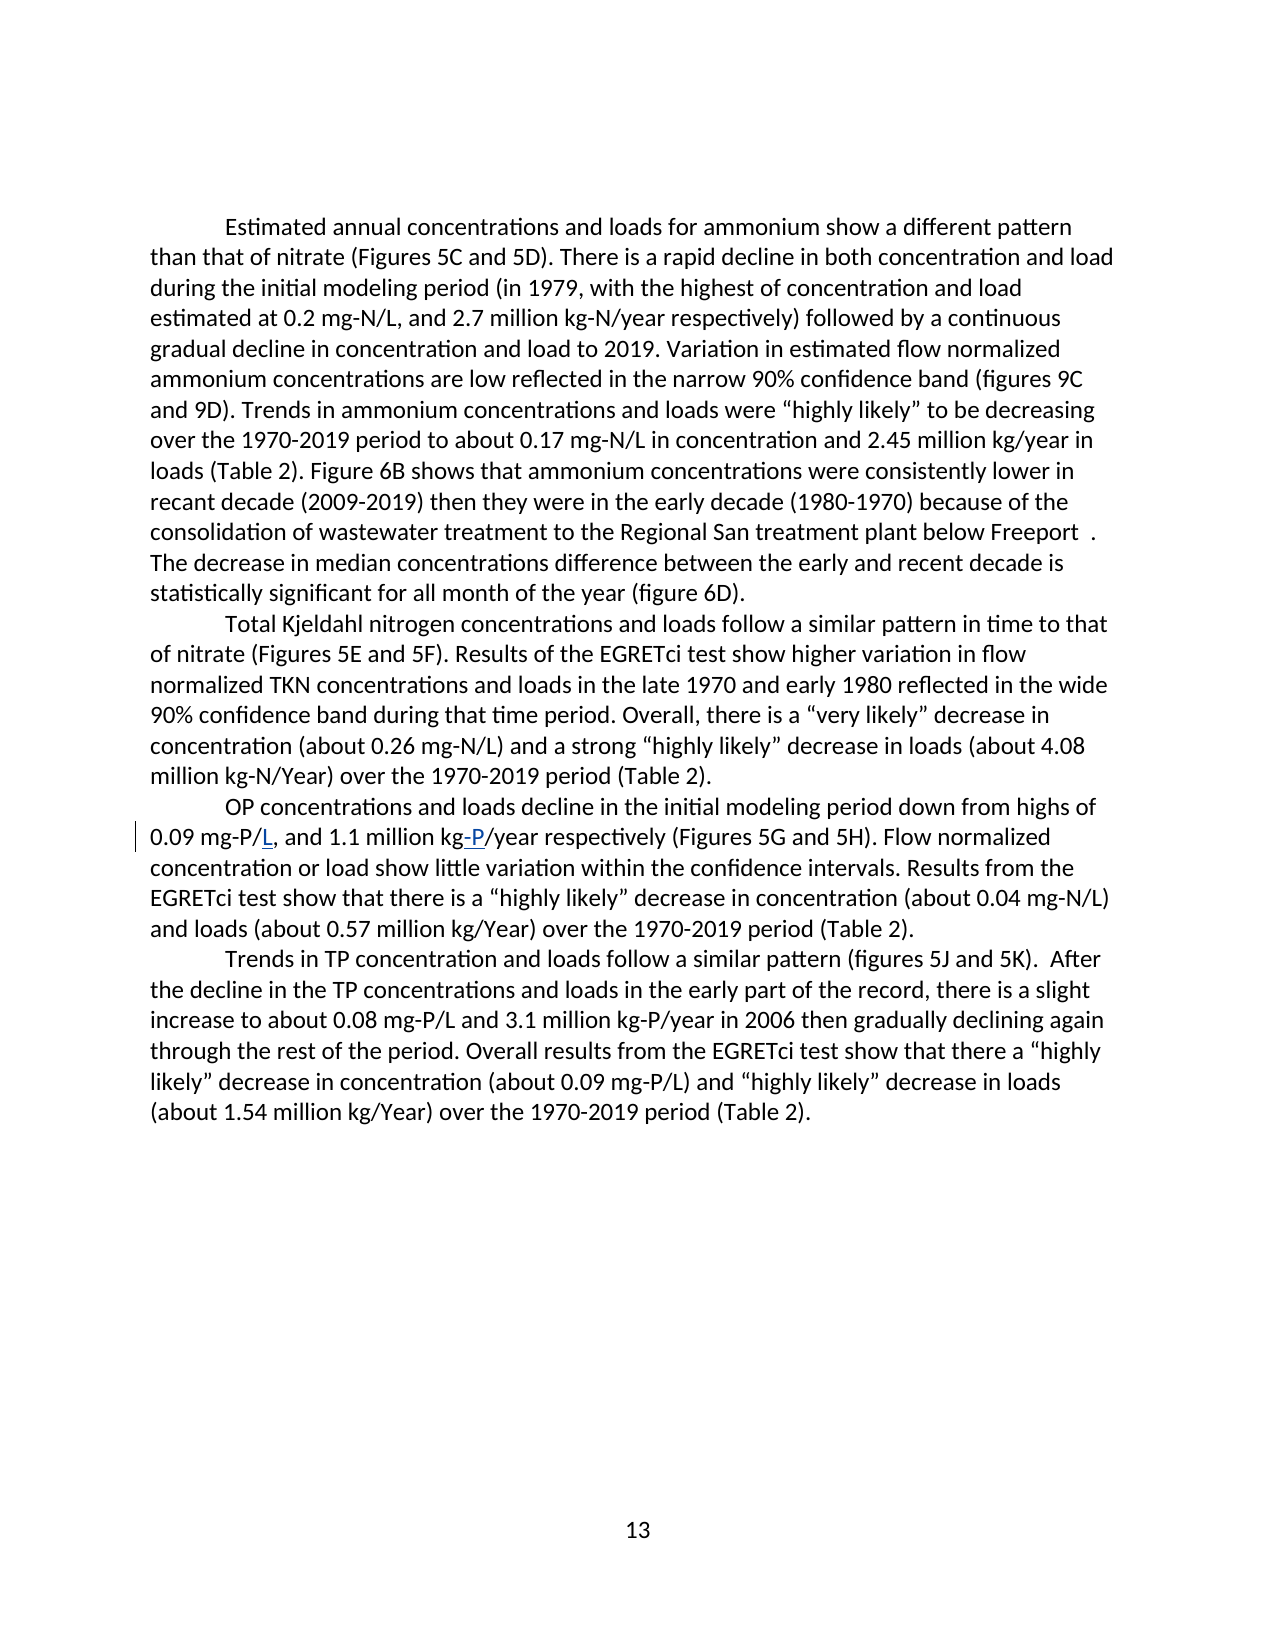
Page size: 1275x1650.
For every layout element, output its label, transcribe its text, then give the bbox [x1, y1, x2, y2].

text Total Kjeldahl nitrogen concentrations and loads follow a similar pattern in time to that of nitrate (Figures 5E and 5F). Results of the EGRETci test show higher variation in flow normalized TKN concentrations and loads in the late 1970 and early 1980 reflected in the wide 90% confidence band during that time period. Overall, there is a “very likely” decrease in concentration (about 0.26 mg-N/L) and a strong “highly likely” decrease in loads (about 4.08 million kg-N/Year) over the 1970-2019 period (Table 2). [150, 608, 1125, 791]
text Trends in TP concentration and loads follow a similar pattern (figures 5J and 5K). After the decline in the TP concentrations and loads in the early part of the record, there is a slight increase to about 0.08 mg-P/L and 3.1 million kg-P/year in 2006 then gradually declining again through the rest of the period. Overall results from the EGRETci test show that there a “highly likely” decrease in concentration (about 0.09 mg-P/L) and “highly likely” decrease in loads (about 1.54 million kg/Year) over the 1970-2019 period (Table 2). [150, 943, 1125, 1127]
text OP concentrations and loads decline in the initial modeling period down from highs of 0.09 mg-P/, and 1.1 million kg/year respectively (Figures 5G and 5H). Flow normalized concentration or load show little variation within the confidence intervals. Results from the EGRETci test show that there is a “highly likely” decrease in concentration (about 0.04 mg-N/L) and loads (about 0.57 million kg/Year) over the 1970-2019 period (Table 2). [150, 791, 1125, 943]
text Estimated annual concentrations and loads for ammonium show a different pattern than that of nitrate (Figures 5C and 5D). There is a rapid decline in both concentration and load during the initial modeling period (in 1979, with the highest of concentration and load estimated at 0.2 mg-N/L, and 2.7 million kg-N/year respectively) followed by a continuous gradual decline in concentration and load to 2019. Variation in estimated flow normalized ammonium concentrations are low reflected in the narrow 90% confidence band (figures 9C and 9D). Trends in ammonium concentrations and loads were “highly likely” to be decreasing over the 1970-2019 period to about 0.17 mg-N/L in concentration and 2.45 million kg/year in loads (Table 2). Figure 6B shows that ammonium concentrations were consistently lower in recant decade (2009-2019) then they were in the early decade (1980-1970) because of the consolidation of wastewater treatment to the Regional San treatment plant below Freeport . The decrease in median concentrations difference between the early and recent decade is statistically significant for all month of the year (figure 6D). [150, 211, 1125, 608]
